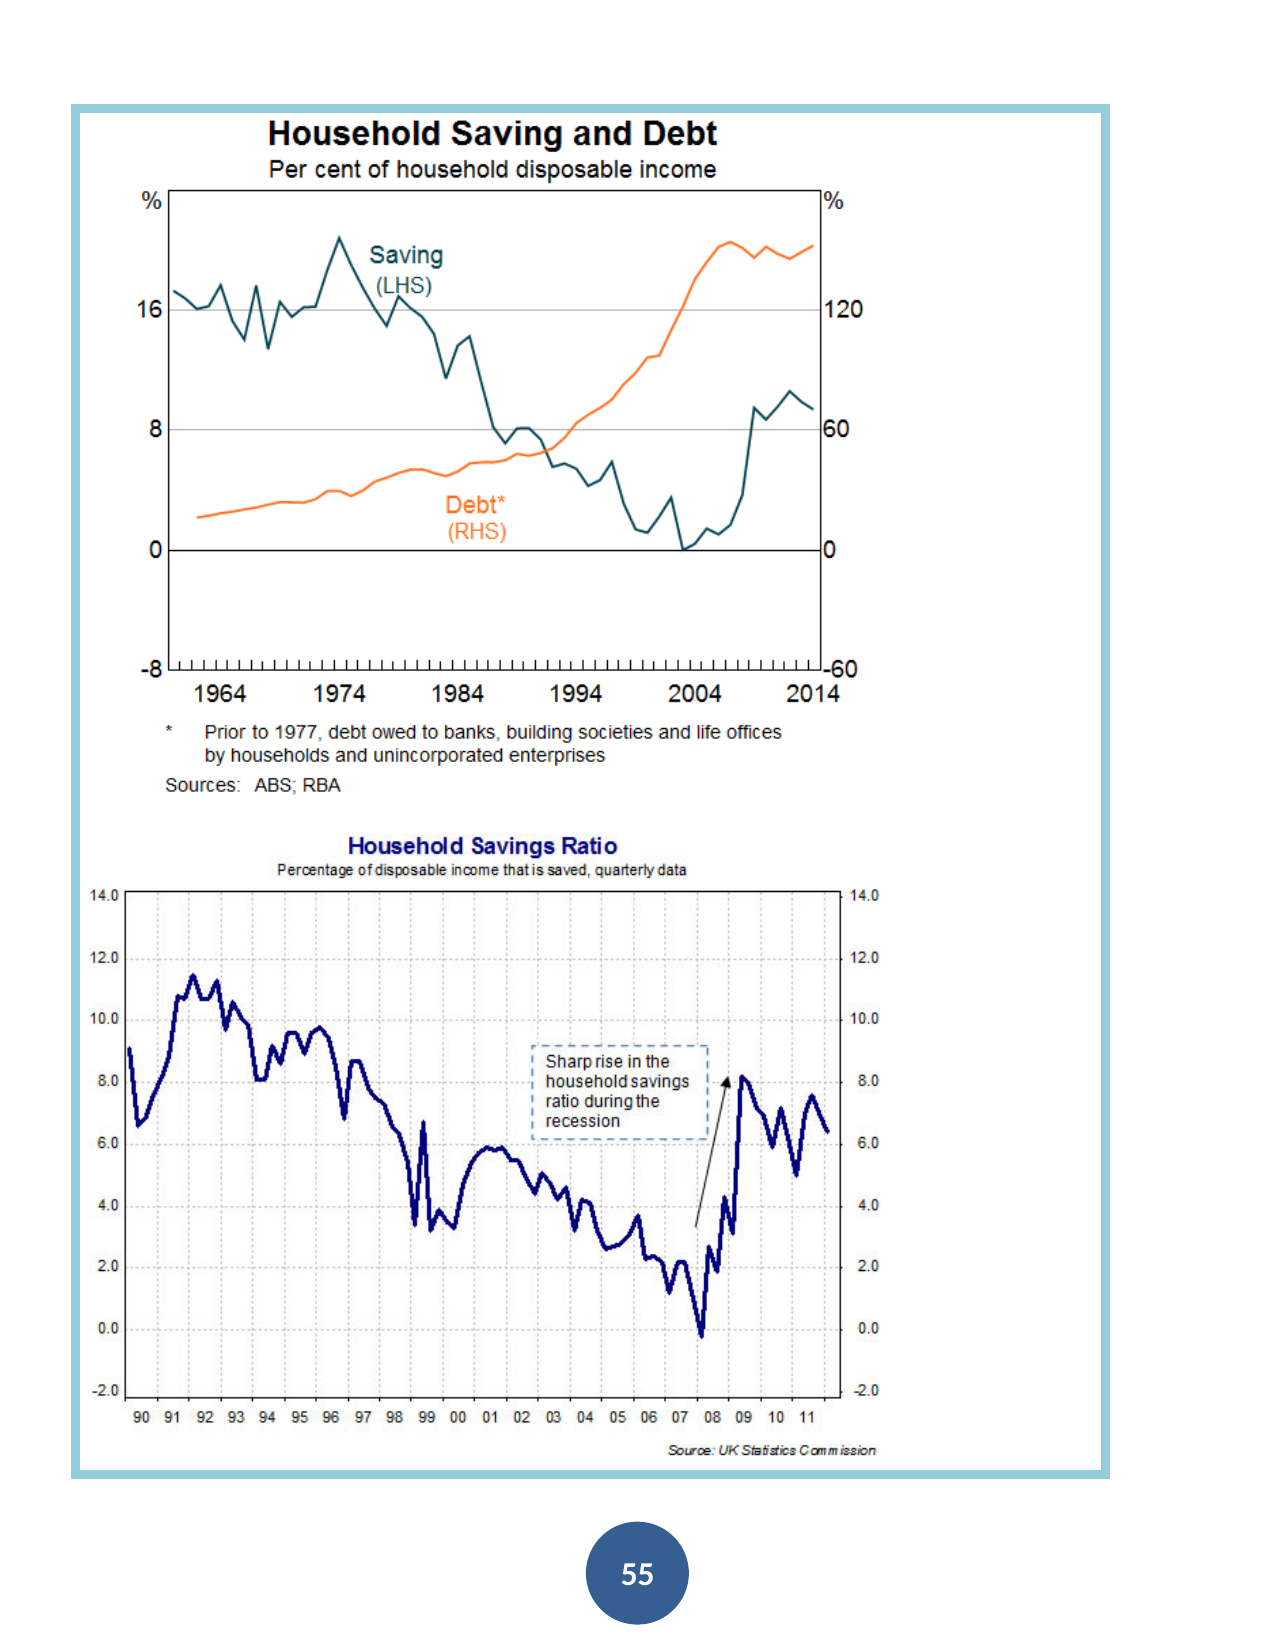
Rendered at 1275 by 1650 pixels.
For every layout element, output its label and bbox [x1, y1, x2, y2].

picture [88, 115, 898, 800]
picture [88, 833, 909, 1468]
